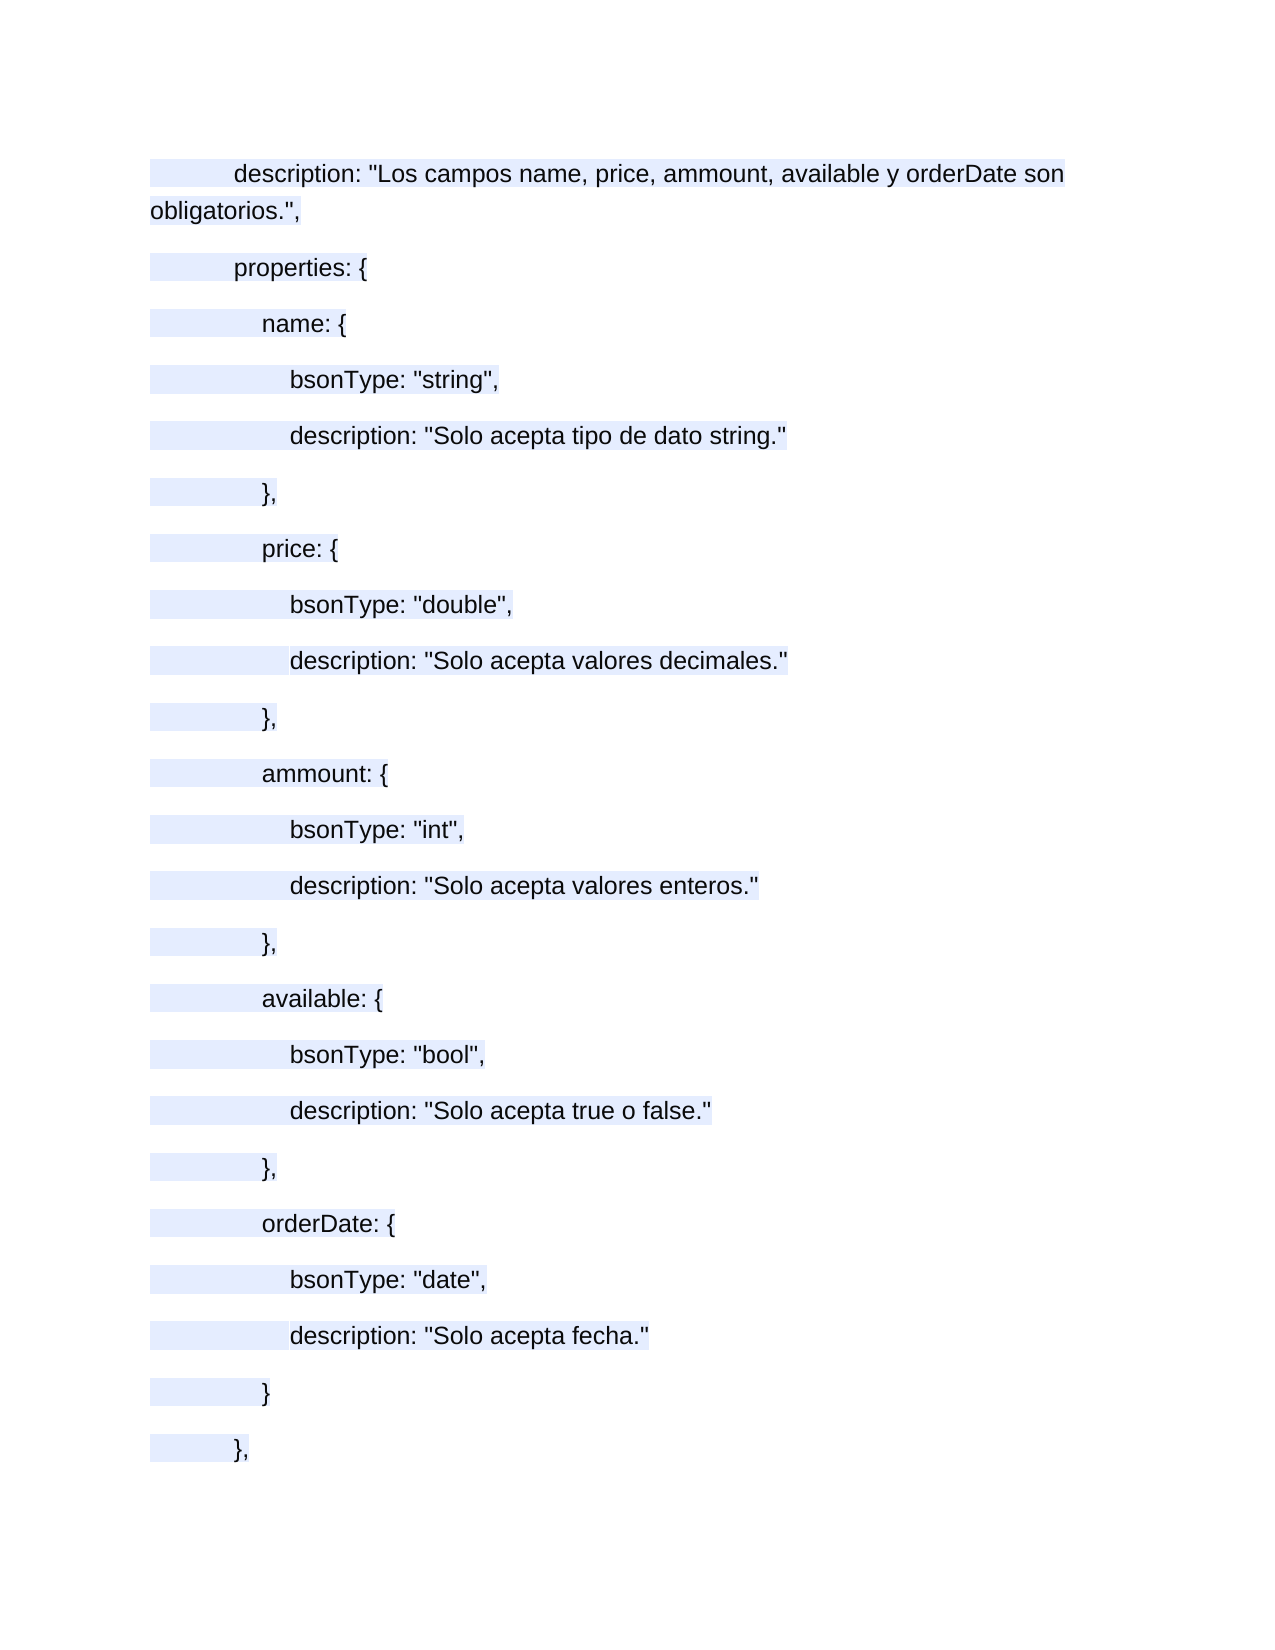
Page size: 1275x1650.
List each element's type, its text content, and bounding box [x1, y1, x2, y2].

text }, [150, 1425, 1125, 1462]
text description: "Los campos name, price, ammount, available y orderDate son obligatorios.", [150, 150, 1125, 225]
text description: "Solo acepta valores enteros." [150, 862, 1125, 900]
text bsonType: "int", [150, 806, 1125, 844]
text bsonType: "string", [150, 356, 1125, 394]
text available: { [150, 975, 1125, 1012]
text } [150, 1369, 1125, 1406]
text description: "Solo acepta true o false." [150, 1087, 1125, 1125]
text bsonType: "double", [150, 581, 1125, 619]
text }, [150, 919, 1125, 956]
text orderDate: { [150, 1200, 1125, 1237]
text ammount: { [150, 750, 1125, 787]
text description: "Solo acepta tipo de dato string." [150, 412, 1125, 450]
text }, [150, 694, 1125, 731]
text }, [150, 1144, 1125, 1181]
text properties: { [150, 244, 1125, 281]
text }, [150, 469, 1125, 506]
text price: { [150, 525, 1125, 562]
text description: "Solo acepta fecha." [150, 1312, 1125, 1350]
text bsonType: "bool", [150, 1031, 1125, 1069]
text name: { [150, 300, 1125, 337]
text description: "Solo acepta valores decimales." [150, 637, 1125, 675]
text bsonType: "date", [150, 1256, 1125, 1294]
